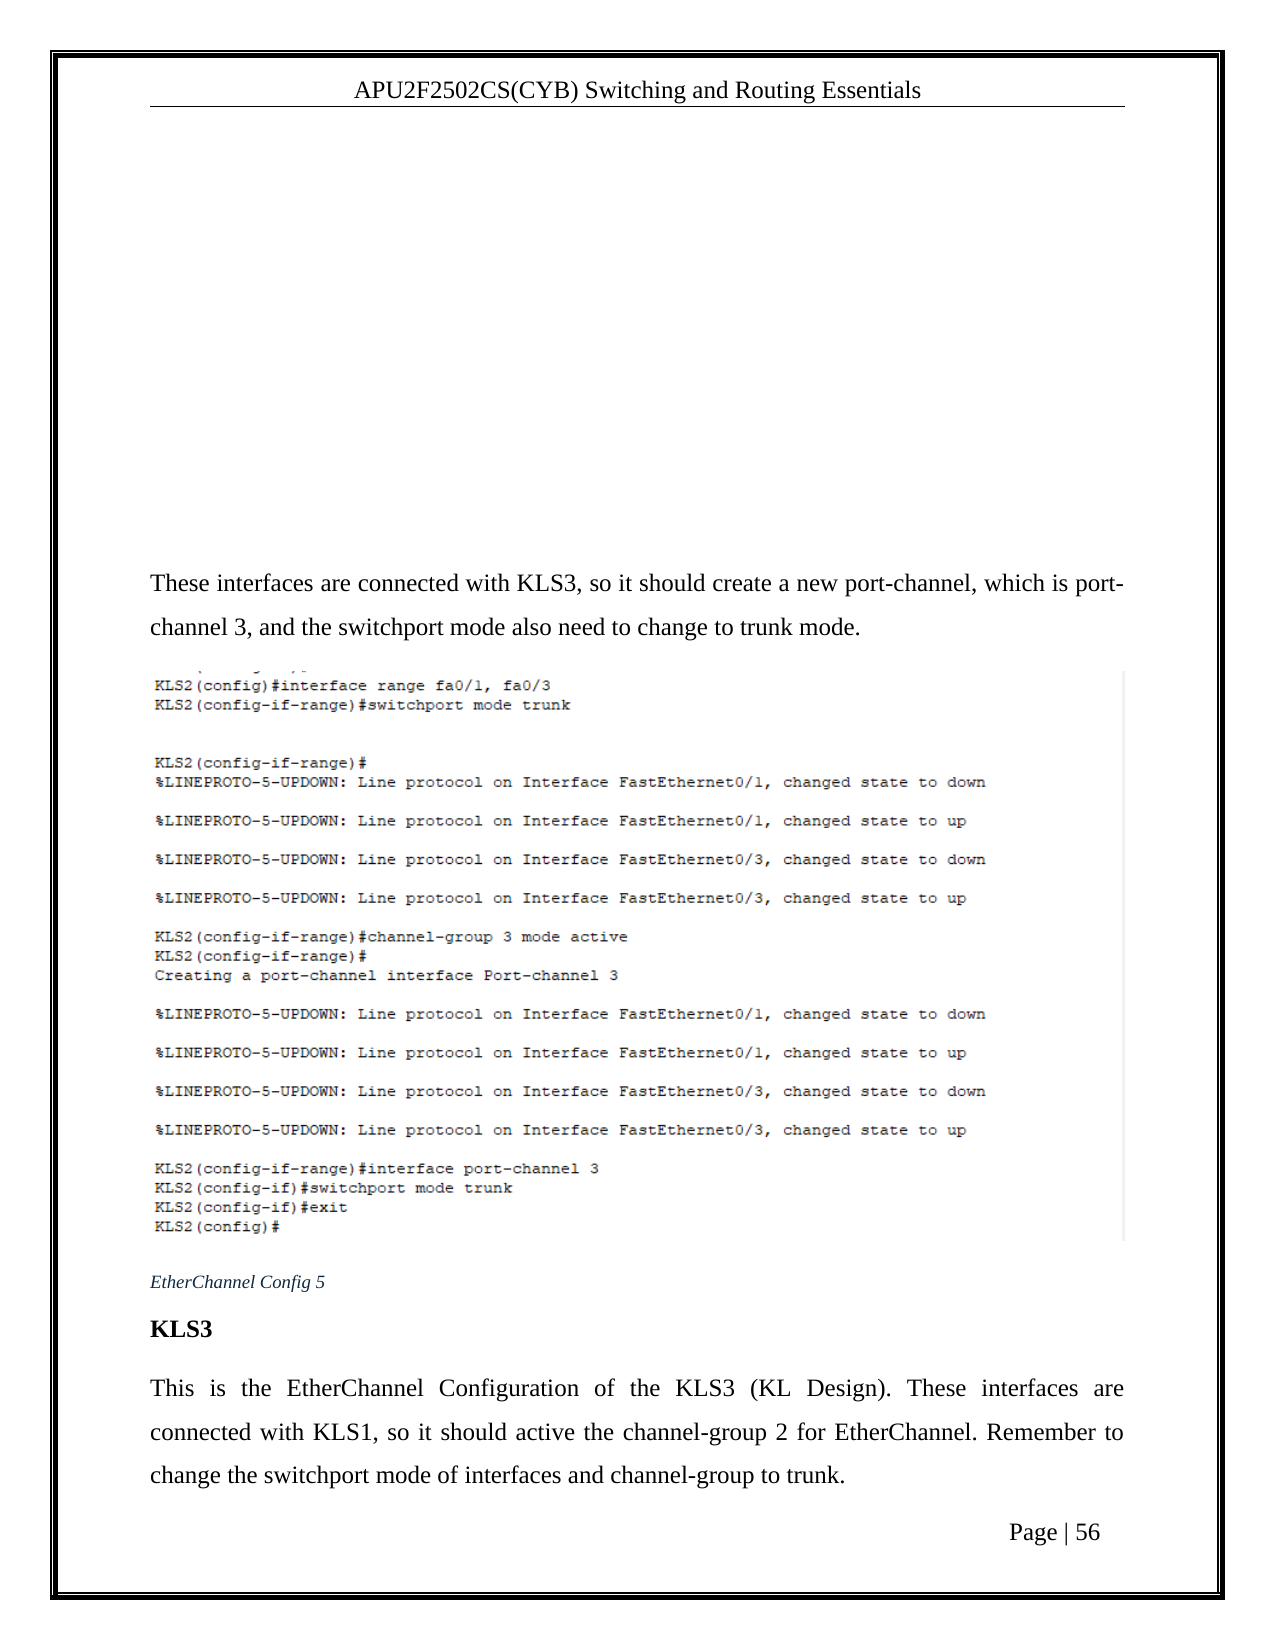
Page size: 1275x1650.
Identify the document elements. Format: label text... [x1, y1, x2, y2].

text EtherChannel Config 5 [150, 1271, 1125, 1293]
text These interfaces are connected with KLS3, so it should create a new port-channel, which is port-channel 3, and the switchport mode also need to change to trunk mode. [150, 568, 1125, 640]
text KLS3 [150, 1314, 1125, 1342]
picture [150, 671, 1125, 1241]
text This is the EtherChannel Configuration of the KLS3 (KL Design). These interfaces are connected with KLS1, so it should active the channel-group 2 for EtherChannel. Remember to change the switchport mode of interfaces and channel-group to trunk. [150, 1373, 1125, 1488]
